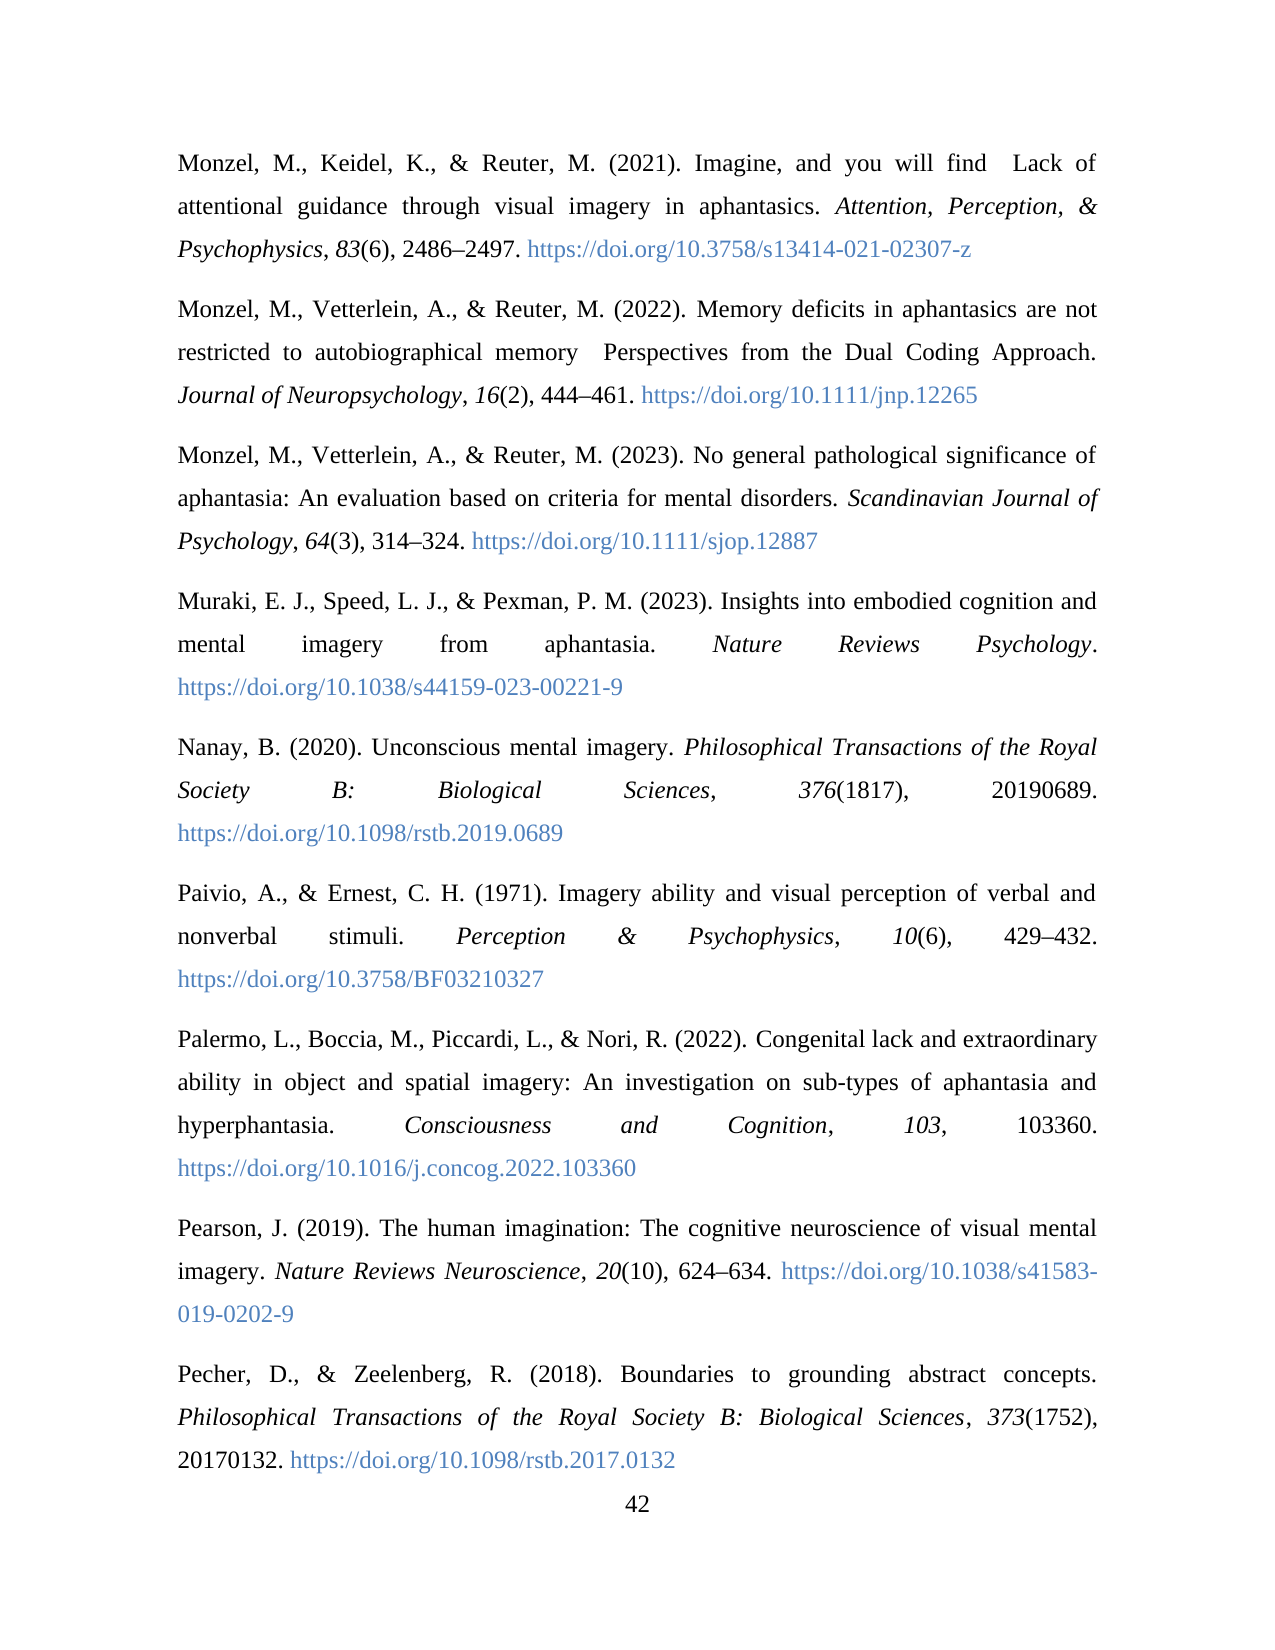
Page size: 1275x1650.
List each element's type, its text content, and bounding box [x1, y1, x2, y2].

text Monzel, M., Keidel, K., & Reuter, M. (2021). Imagine, and you will find Lack of attentional guidance through visual imagery in aphantasics. Attention, Perception, & Psychophysics, 83(6), 2486–2497. https://doi.org/10.3758/s13414-021-02307-z [177, 148, 1098, 263]
text Palermo, L., Boccia, M., Piccardi, L., & Nori, R. (2022). Congenital lack and extraordinary ability in object and spatial imagery: An investigation on sub-types of aphantasia and hyperphantasia. Consciousness and Cognition, 103, 103360. https://doi.org/10.1016/j.concog.2022.103360 [177, 1024, 1098, 1182]
text Paivio, A., & Ernest, C. H. (1971). Imagery ability and visual perception of verbal and nonverbal stimuli. Perception & Psychophysics, 10(6), 429–432. https://doi.org/10.3758/BF03210327 [177, 878, 1098, 993]
text Pearson, J. (2019). The human imagination: The cognitive neuroscience of visual mental imagery. Nature Reviews Neuroscience, 20(10), 624–634. https://doi.org/10.1038/s41583-019-0202-9 [177, 1213, 1098, 1328]
text Monzel, M., Vetterlein, A., & Reuter, M. (2022). Memory deficits in aphantasics are not restricted to autobiographical memory Perspectives from the Dual Coding Approach. Journal of Neuropsychology, 16(2), 444–461. https://doi.org/10.1111/jnp.12265 [177, 294, 1098, 409]
text Monzel, M., Vetterlein, A., & Reuter, M. (2023). No general pathological significance of aphantasia: An evaluation based on criteria for mental disorders. Scandinavian Journal of Psychology, 64(3), 314–324. https://doi.org/10.1111/sjop.12887 [177, 440, 1098, 555]
text Muraki, E. J., Speed, L. J., & Pexman, P. M. (2023). Insights into embodied cognition and mental imagery from aphantasia. Nature Reviews Psychology. https://doi.org/10.1038/s44159-023-00221-9 [177, 586, 1098, 701]
text Nanay, B. (2020). Unconscious mental imagery. Philosophical Transactions of the Royal Society B: Biological Sciences, 376(1817), 20190689. https://doi.org/10.1098/rstb.2019.0689 [177, 732, 1098, 847]
text Pecher, D., & Zeelenberg, R. (2018). Boundaries to grounding abstract concepts. Philosophical Transactions of the Royal Society B: Biological Sciences, 373(1752), 20170132. https://doi.org/10.1098/rstb.2017.0132 [177, 1359, 1098, 1474]
